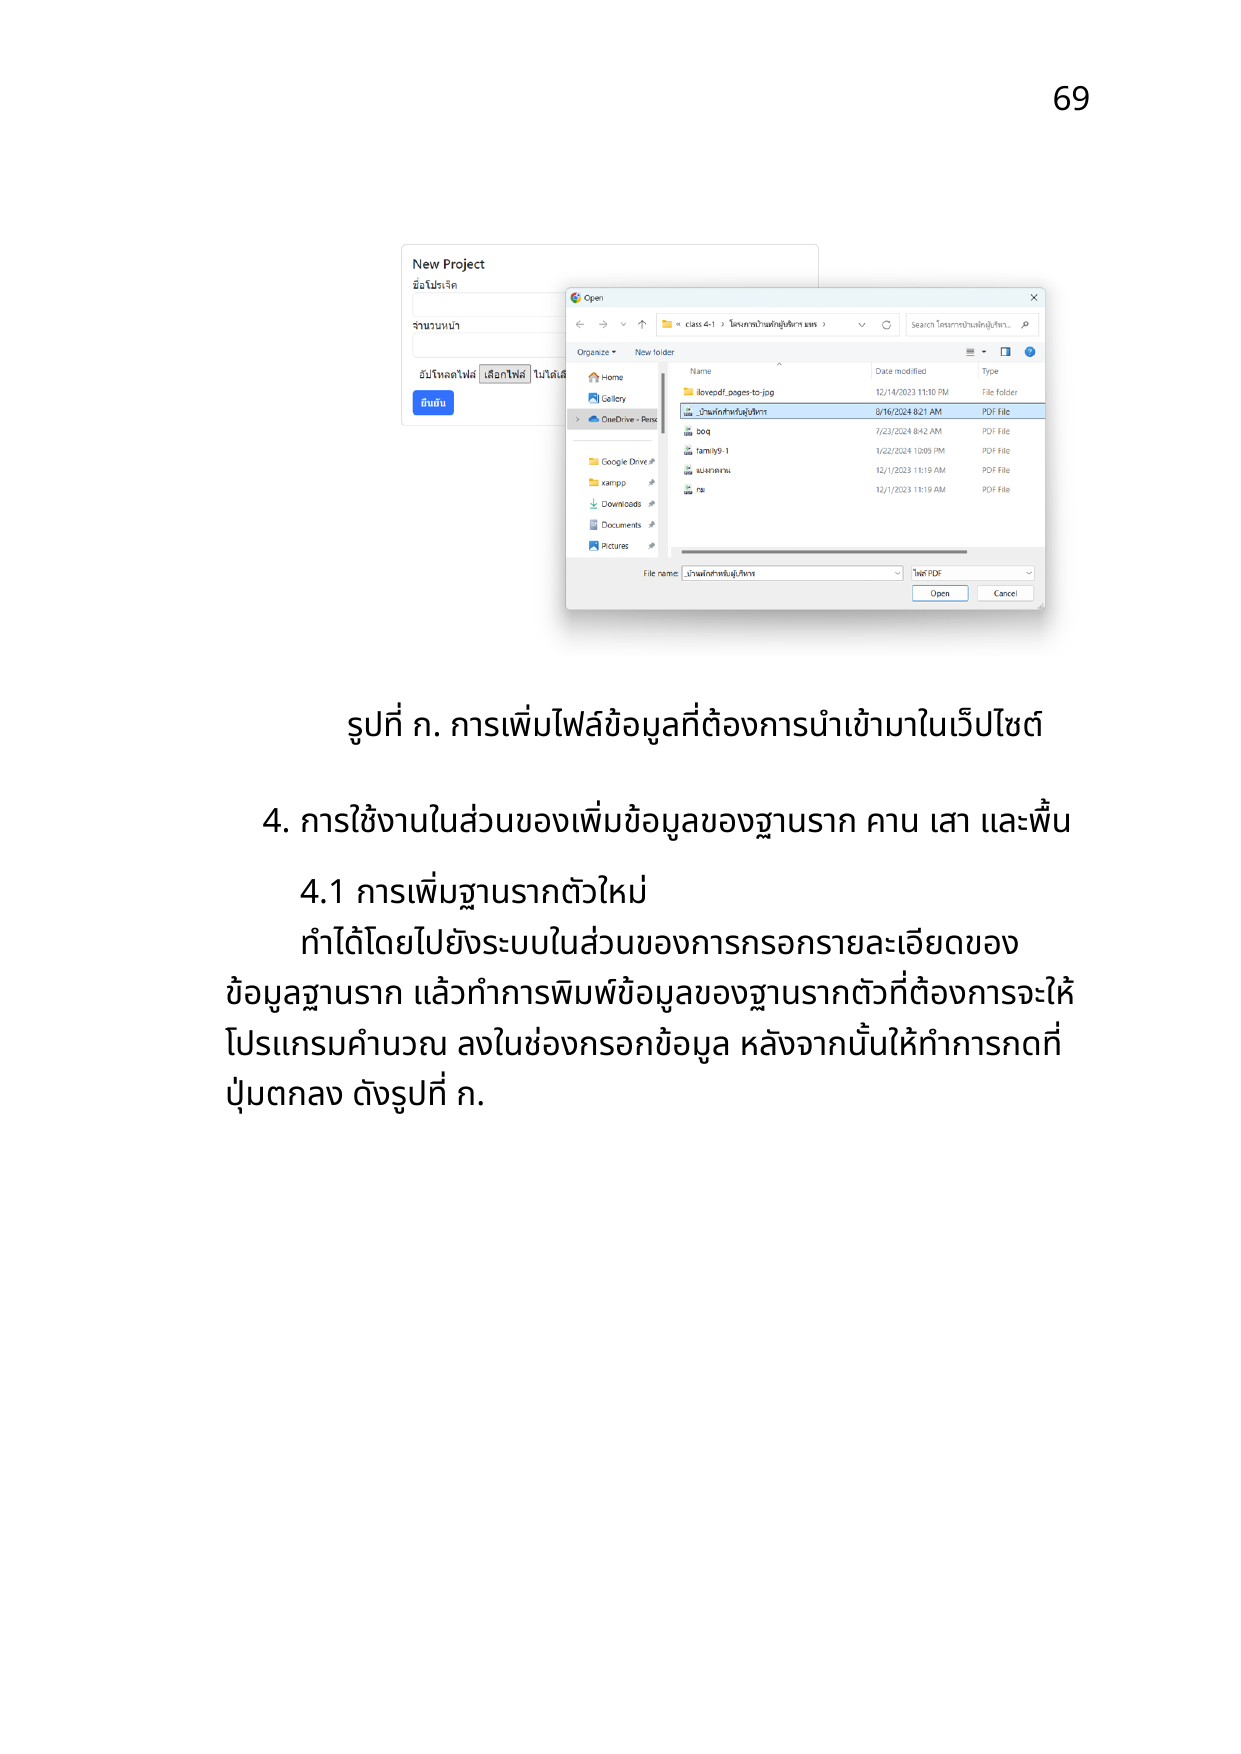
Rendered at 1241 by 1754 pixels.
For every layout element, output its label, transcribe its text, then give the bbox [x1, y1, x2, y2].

text รูปที่ ก. การเพิ่มไฟล์ข้อมูลที่ต้องการนำเข้ามาในเว็ปไซต์ [225, 701, 1090, 751]
list การใช้งานในส่วนของเพิ่มข้อมูลของฐานราก คาน เสา และพื้น [262, 797, 1090, 847]
text ทำได้โดยไปยังระบบในส่วนของการกรอกรายละเอียดของข้อมูลฐานราก แล้วทำการพิมพ์ข้อมูลของฐานรากตัวที่ต้องการจะให้โปรแกรมคำนวณ ลงในช่องกรอกข้อมูล หลังจากนั้นให้ทำการกดที่ปุ่มตกลง ดังรูปที่ ก. [225, 919, 1090, 1121]
picture [300, 225, 1101, 656]
list 4.1 การเพิ่มฐานรากตัวใหม่ [300, 868, 1090, 919]
